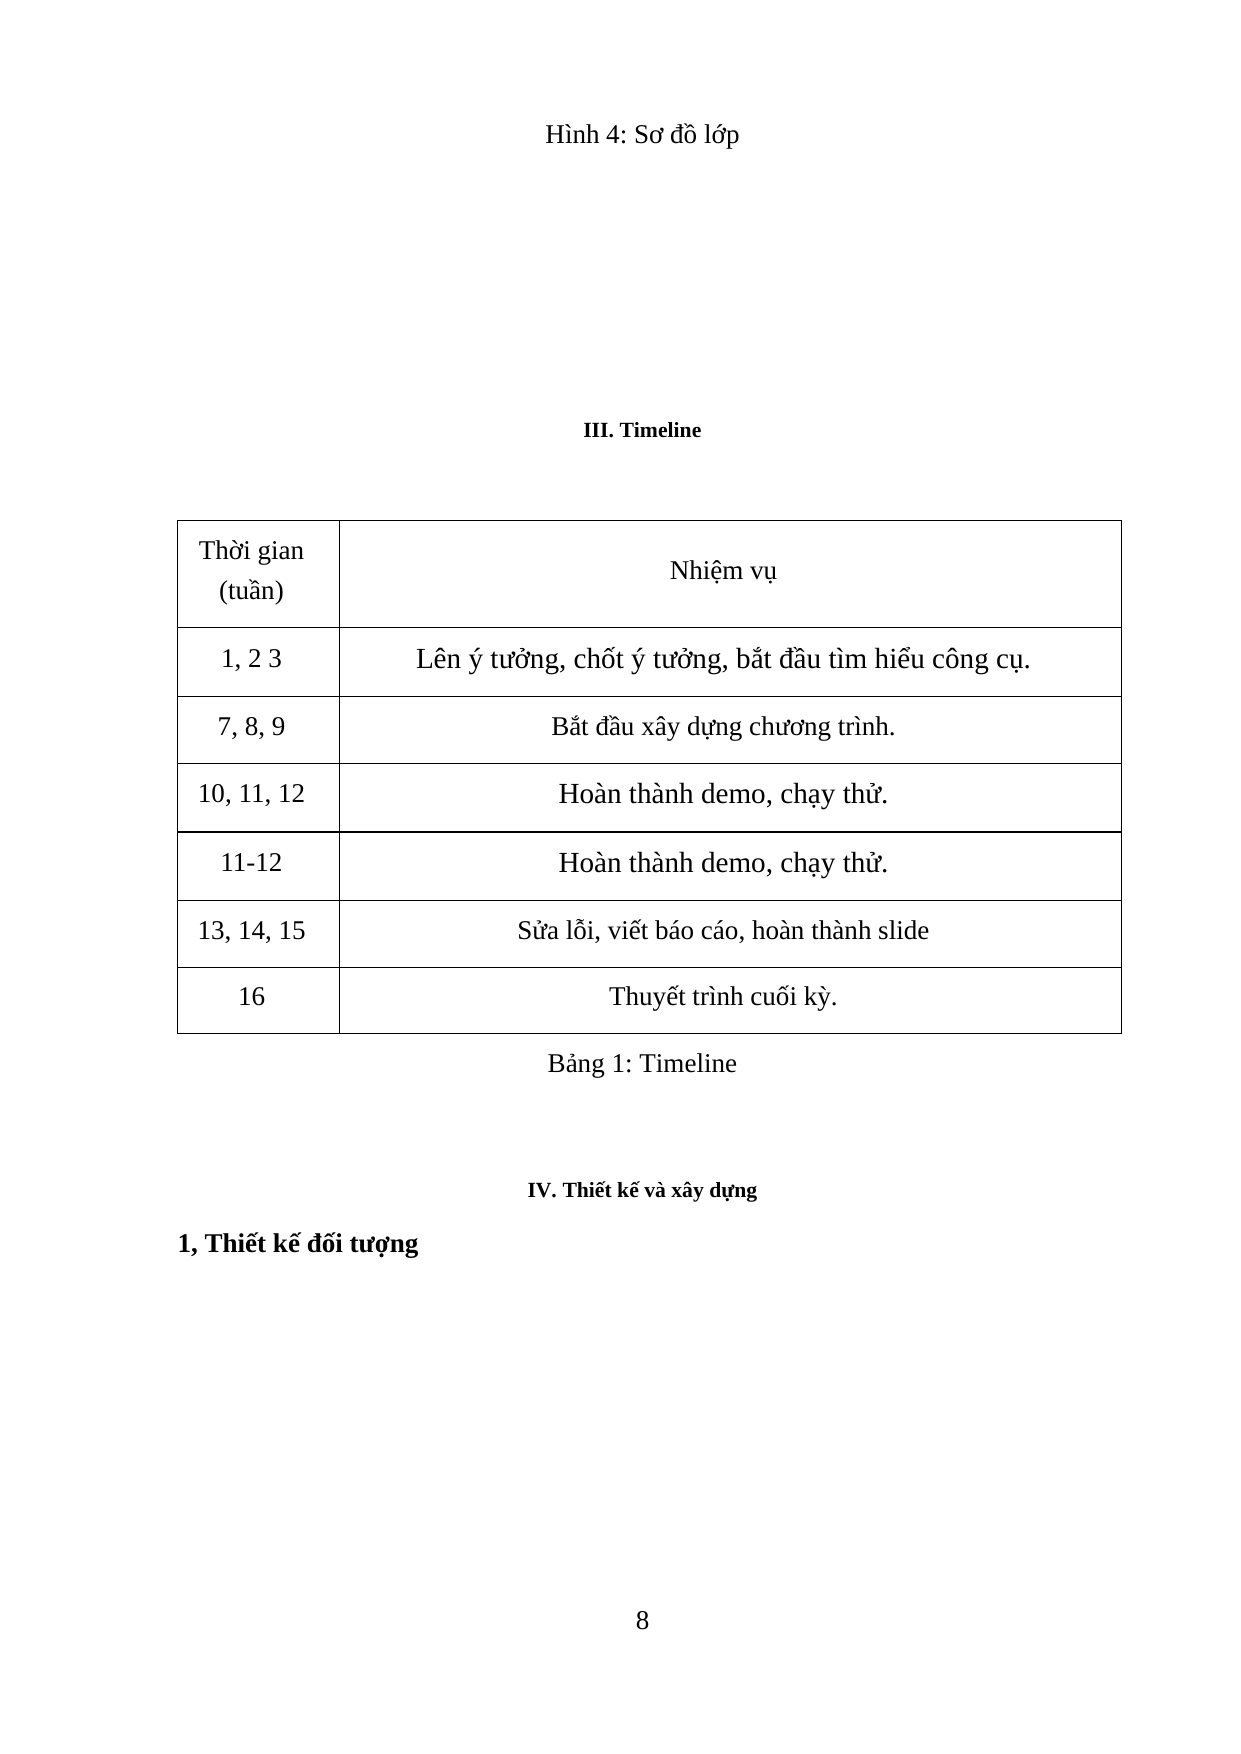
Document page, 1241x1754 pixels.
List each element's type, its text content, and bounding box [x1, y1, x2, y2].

table_header Thời gian (tuần) [178, 521, 339, 627]
table_cell 13, 14, 15 [178, 901, 339, 967]
subtitle III. Timeline [177, 399, 1107, 442]
table_cell 1, 2 3 [178, 628, 339, 696]
table_cell Lên ý tưởng, chốt ý tưởng, bắt đầu tìm hiểu công cụ. [340, 628, 1121, 696]
table_cell 10, 11, 12 [178, 764, 339, 831]
table_cell Sửa lỗi, viết báo cáo, hoàn thành slide [340, 901, 1121, 967]
text Hình 4: Sơ đồ lớp [177, 118, 1107, 149]
table_cell 11-12 [178, 833, 339, 900]
table_cell Bắt đầu xây dựng chương trình. [340, 697, 1121, 762]
text Bảng 1: Timeline [177, 1047, 1107, 1078]
table_cell 7, 8, 9 [178, 697, 339, 762]
table_cell Thuyết trình cuối kỳ. [340, 968, 1121, 1033]
table_cell 16 [178, 968, 339, 1033]
table_cell Hoàn thành demo, chạy thử. [340, 833, 1121, 900]
subtitle 1, Thiết kế đối tượng [177, 1227, 1107, 1258]
table_header Nhiệm vụ [340, 521, 1121, 627]
table_cell Hoàn thành demo, chạy thử. [340, 764, 1121, 831]
subtitle IV. Thiết kế và xây dựng [177, 1159, 1107, 1202]
